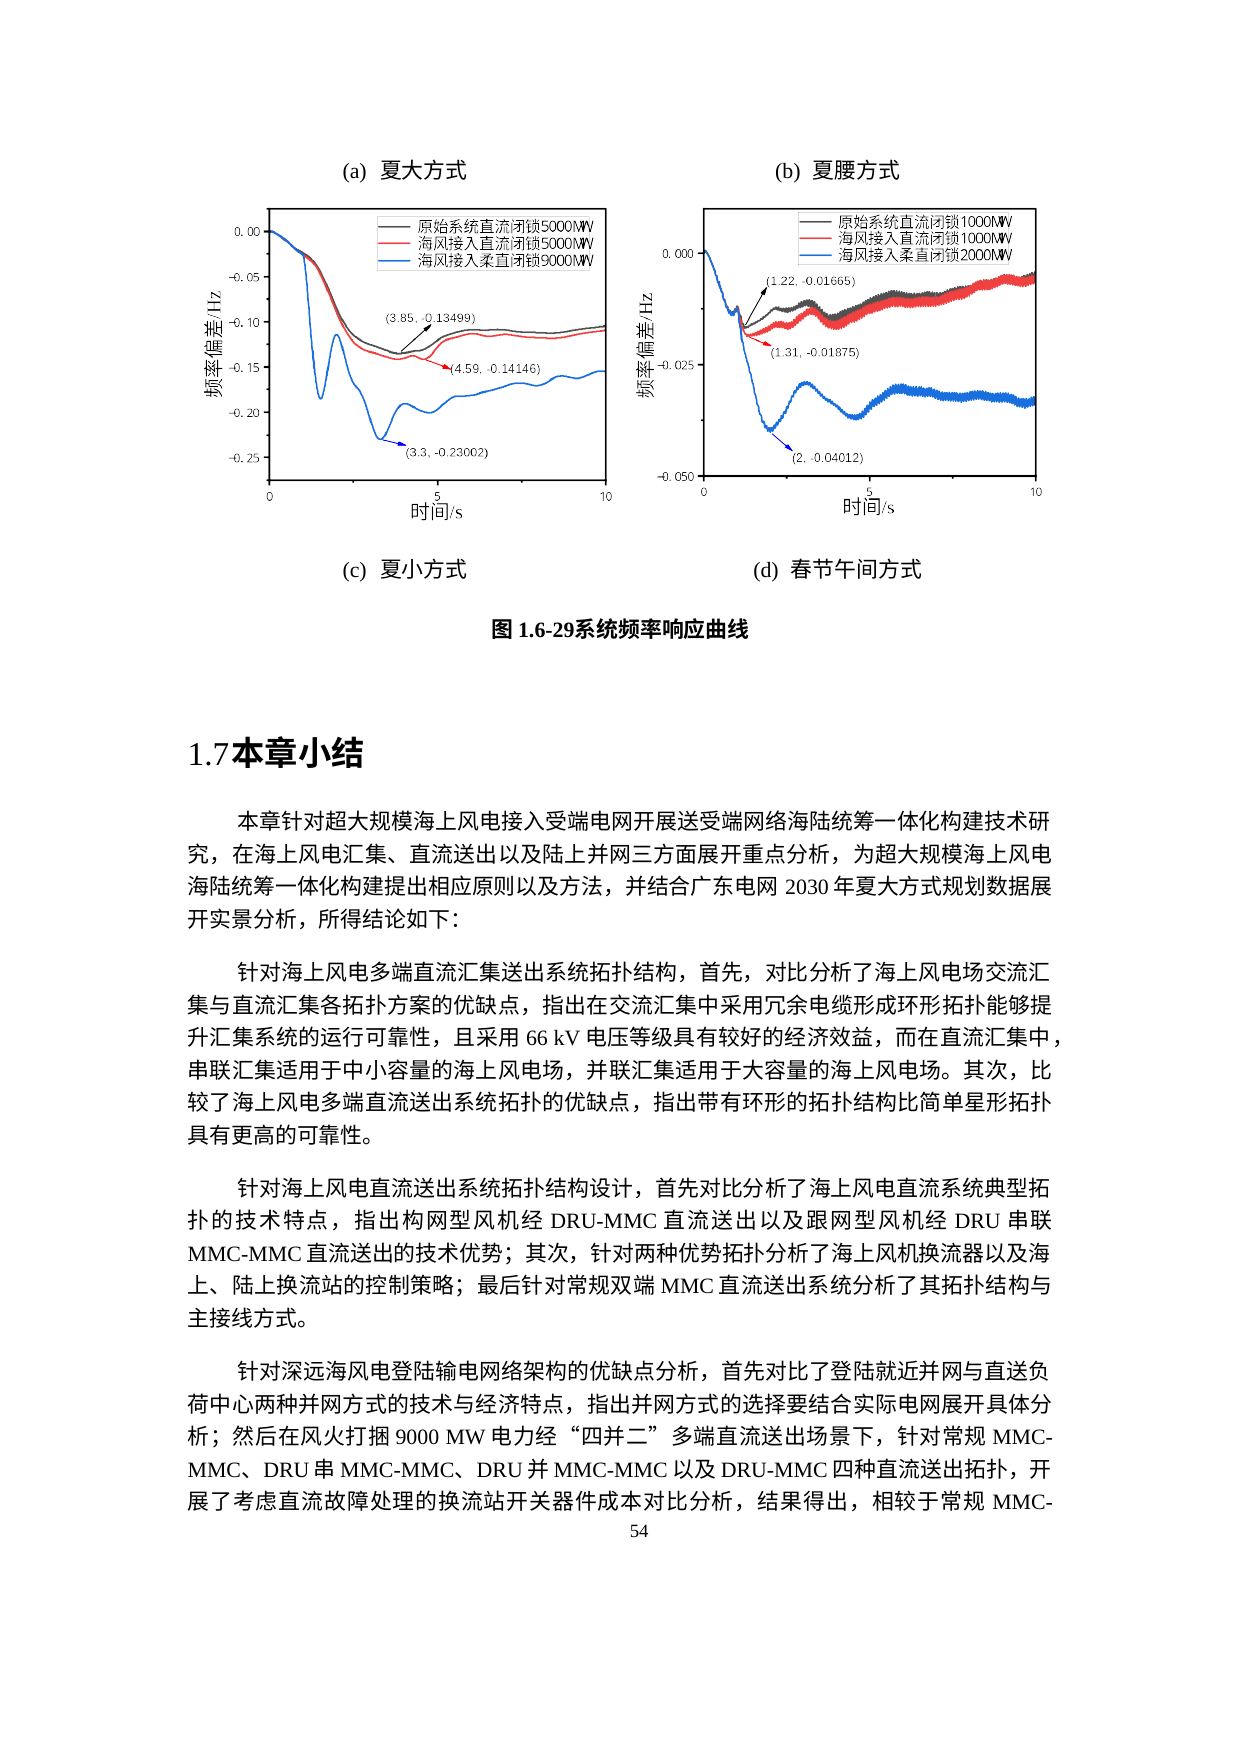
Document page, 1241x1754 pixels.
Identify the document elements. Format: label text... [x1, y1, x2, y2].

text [187, 1354, 1053, 1516]
text 针对海上风电多端直流汇集送出系统拓扑结构，首先，对比分析了海上风电场交流汇集与直流汇集各拓扑方案的优缺点，指出在交流汇集中采用冗余电缆形成环形拓扑能够提升汇集系统的运行可靠性，且采用66 kV电压等级具有较好的经济效益，而在直流汇集中，串联汇集适用于中小容量的海上风电场，并联汇集适用于大容量的海上风电场。其次，比较了海上风电多端直流送出系统拓扑的优缺点，指出带有环形的拓扑结构比简单星形拓扑具有更高的可靠性。 [187, 955, 1053, 1150]
text 针对海上风电直流送出系统拓扑结构设计，首先对比分析了海上风电直流系统典型拓扑的技术特点，指出构网型风机经DRU-MMC直流送出以及跟网型风机经DRU串联MMC-MMC直流送出的技术优势；其次，针对两种优势拓扑分析了海上风机换流器以及海上、陆上换流站的控制策略；最后针对常规双端MMC直流送出系统分析了其拓扑结构与主接线方式。 [187, 1171, 1053, 1333]
table_cell 春节午间方式 [622, 206, 1053, 605]
table_header 夏腰方式 [622, 153, 1053, 206]
table_cell 夏小方式 [188, 206, 622, 605]
subtitle 本章小结 [187, 718, 1053, 783]
table_header 夏大方式 [188, 153, 622, 206]
text 本章针对超大规模海上风电接入受端电网开展送受端网络海陆统筹一体化构建技术研究，在海上风电汇集、直流送出以及陆上并网三方面展开重点分析，为超大规模海上风电海陆统筹一体化构建提出相应原则以及方法，并结合广东电网2030年夏大方式规划数据展开实景分析，所得结论如下： [187, 804, 1053, 934]
